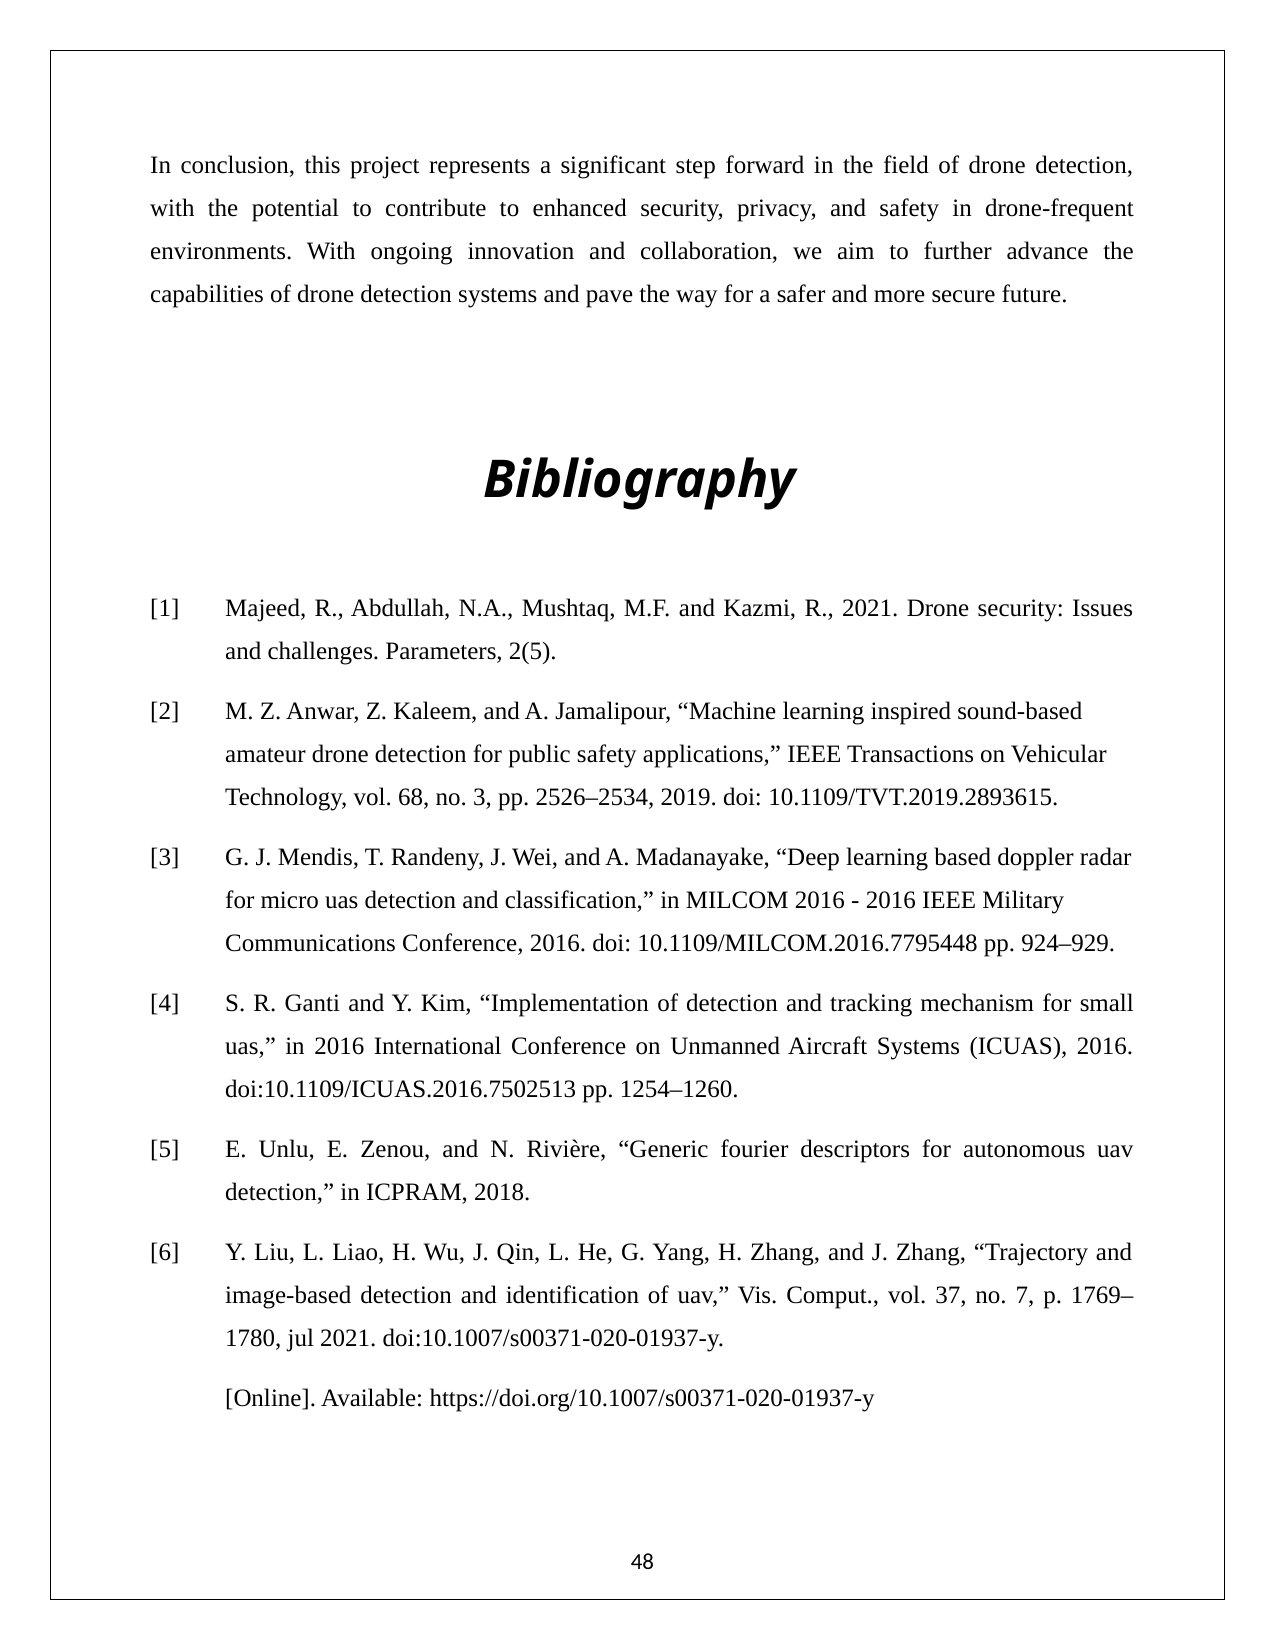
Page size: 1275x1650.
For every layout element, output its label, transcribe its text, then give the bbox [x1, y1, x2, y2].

text In conclusion, this project represents a significant step forward in the field of drone detection, with the potential to contribute to enhanced security, privacy, and safety in drone-frequent environments. With ongoing innovation and collaboration, we aim to further advance the capabilities of drone detection systems and pave the way for a safer and more secure future. [150, 150, 1134, 308]
text [3] G. J. Mendis, T. Randeny, J. Wei, and A. Madanayake, “Deep learning based doppler radar for micro uas detection and classification,” in MILCOM 2016 - 2016 IEEE Military Communications Conference, 2016. doi: 10.1109/MILCOM.2016.7795448 pp. 924–929. [150, 842, 1134, 957]
text [5] E. Unlu, E. Zenou, and N. Rivière, “Generic fourier descriptors for autonomous uav detection,” in ICPRAM, 2018. [150, 1134, 1134, 1206]
text [6] Y. Liu, L. Liao, H. Wu, J. Qin, L. He, G. Yang, H. Zhang, and J. Zhang, “Trajectory and image-based detection and identification of uav,” Vis. Comput., vol. 37, no. 7, p. 1769–1780, jul 2021. doi:10.1007/s00371-020-01937-y. [150, 1237, 1134, 1352]
text [1] Majeed, R., Abdullah, N.A., Mushtaq, M.F. and Kazmi, R., 2021. Drone security: Issues and challenges. Parameters, 2(5). [150, 593, 1134, 665]
text [4] S. R. Ganti and Y. Kim, “Implementation of detection and tracking mechanism for small uas,” in 2016 International Conference on Unmanned Aircraft Systems (ICUAS), 2016. doi:10.1109/ICUAS.2016.7502513 pp. 1254–1260. [150, 988, 1134, 1103]
text [2] M. Z. Anwar, Z. Kaleem, and A. Jamalipour, “Machine learning inspired sound-based amateur drone detection for public safety applications,” IEEE Transactions on Vehicular Technology, vol. 68, no. 3, pp. 2526–2534, 2019. doi: 10.1109/TVT.2019.2893615. [150, 696, 1134, 811]
text Bibliography [150, 442, 1134, 513]
text [Online]. Available: https://doi.org/10.1007/s00371-020-01937-y [150, 1383, 1134, 1412]
